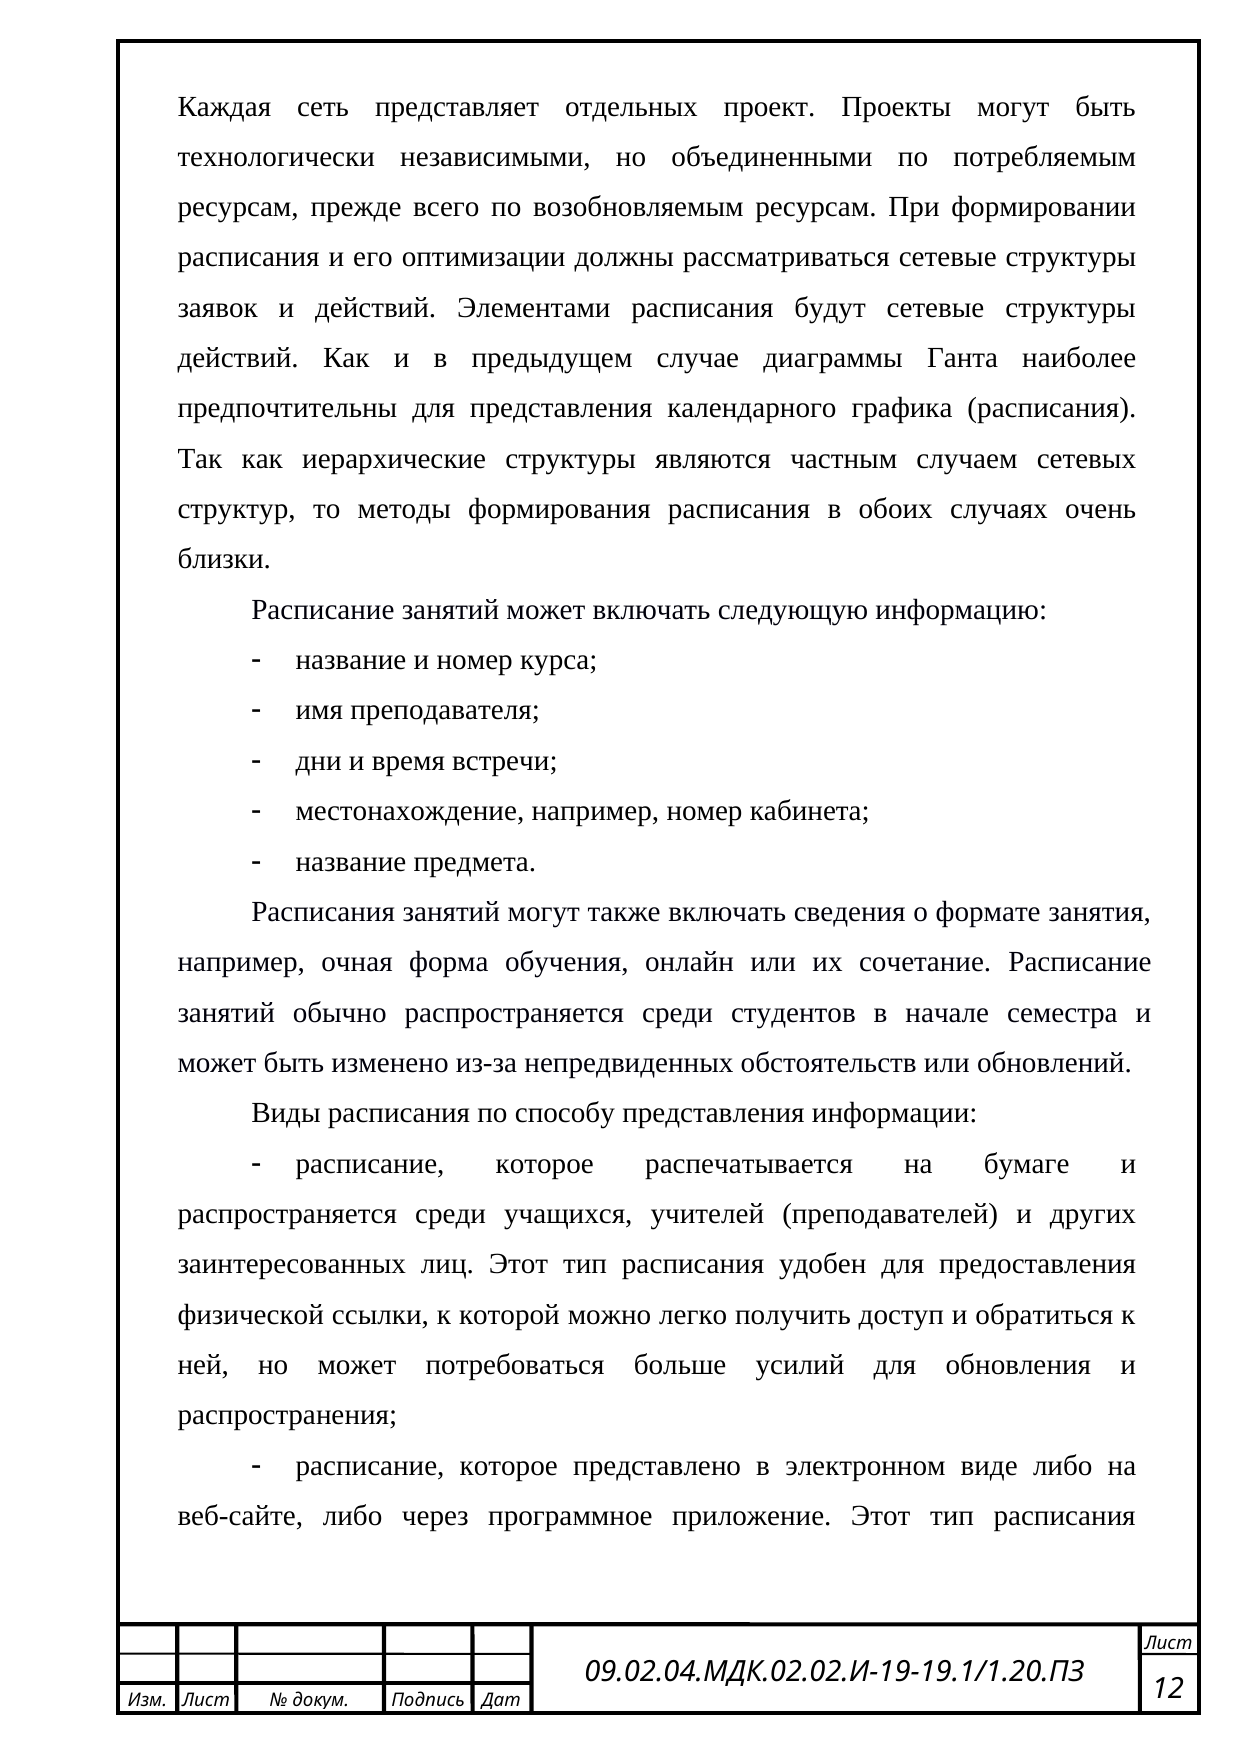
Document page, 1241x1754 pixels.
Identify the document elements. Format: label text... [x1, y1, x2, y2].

list название предмета. [177, 844, 1137, 877]
list дни и время встречи; [177, 743, 1137, 777]
list название и номер курса; [177, 642, 1137, 676]
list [177, 89, 1137, 575]
text Расписания занятий могут также включать сведения о формате занятия, например, очная форма обучения, онлайн или их сочетание. Расписание занятий обычно распространяется среди студентов в начале семестра и может быть изменено из-за непредвиденных обстоятельств или обновлений. [177, 894, 1152, 1079]
text Виды расписания по способу представления информации: [177, 1095, 1152, 1129]
list имя преподавателя; [177, 692, 1137, 726]
text Расписание занятий может включать следующую информацию: [177, 592, 1152, 625]
list местонахождение, например, номер кабинета; [177, 793, 1137, 827]
list расписание, которое распечатывается на бумаге и распространяется среди учащихся, учителей (преподавателей) и других заинтересованных лиц. Этот тип расписания удобен для предоставления физической ссылки, к которой можно легко получить доступ и обратиться к ней, но может потребоваться больше усилий для обновления и распространения; [177, 1146, 1137, 1431]
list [177, 1448, 1137, 1532]
